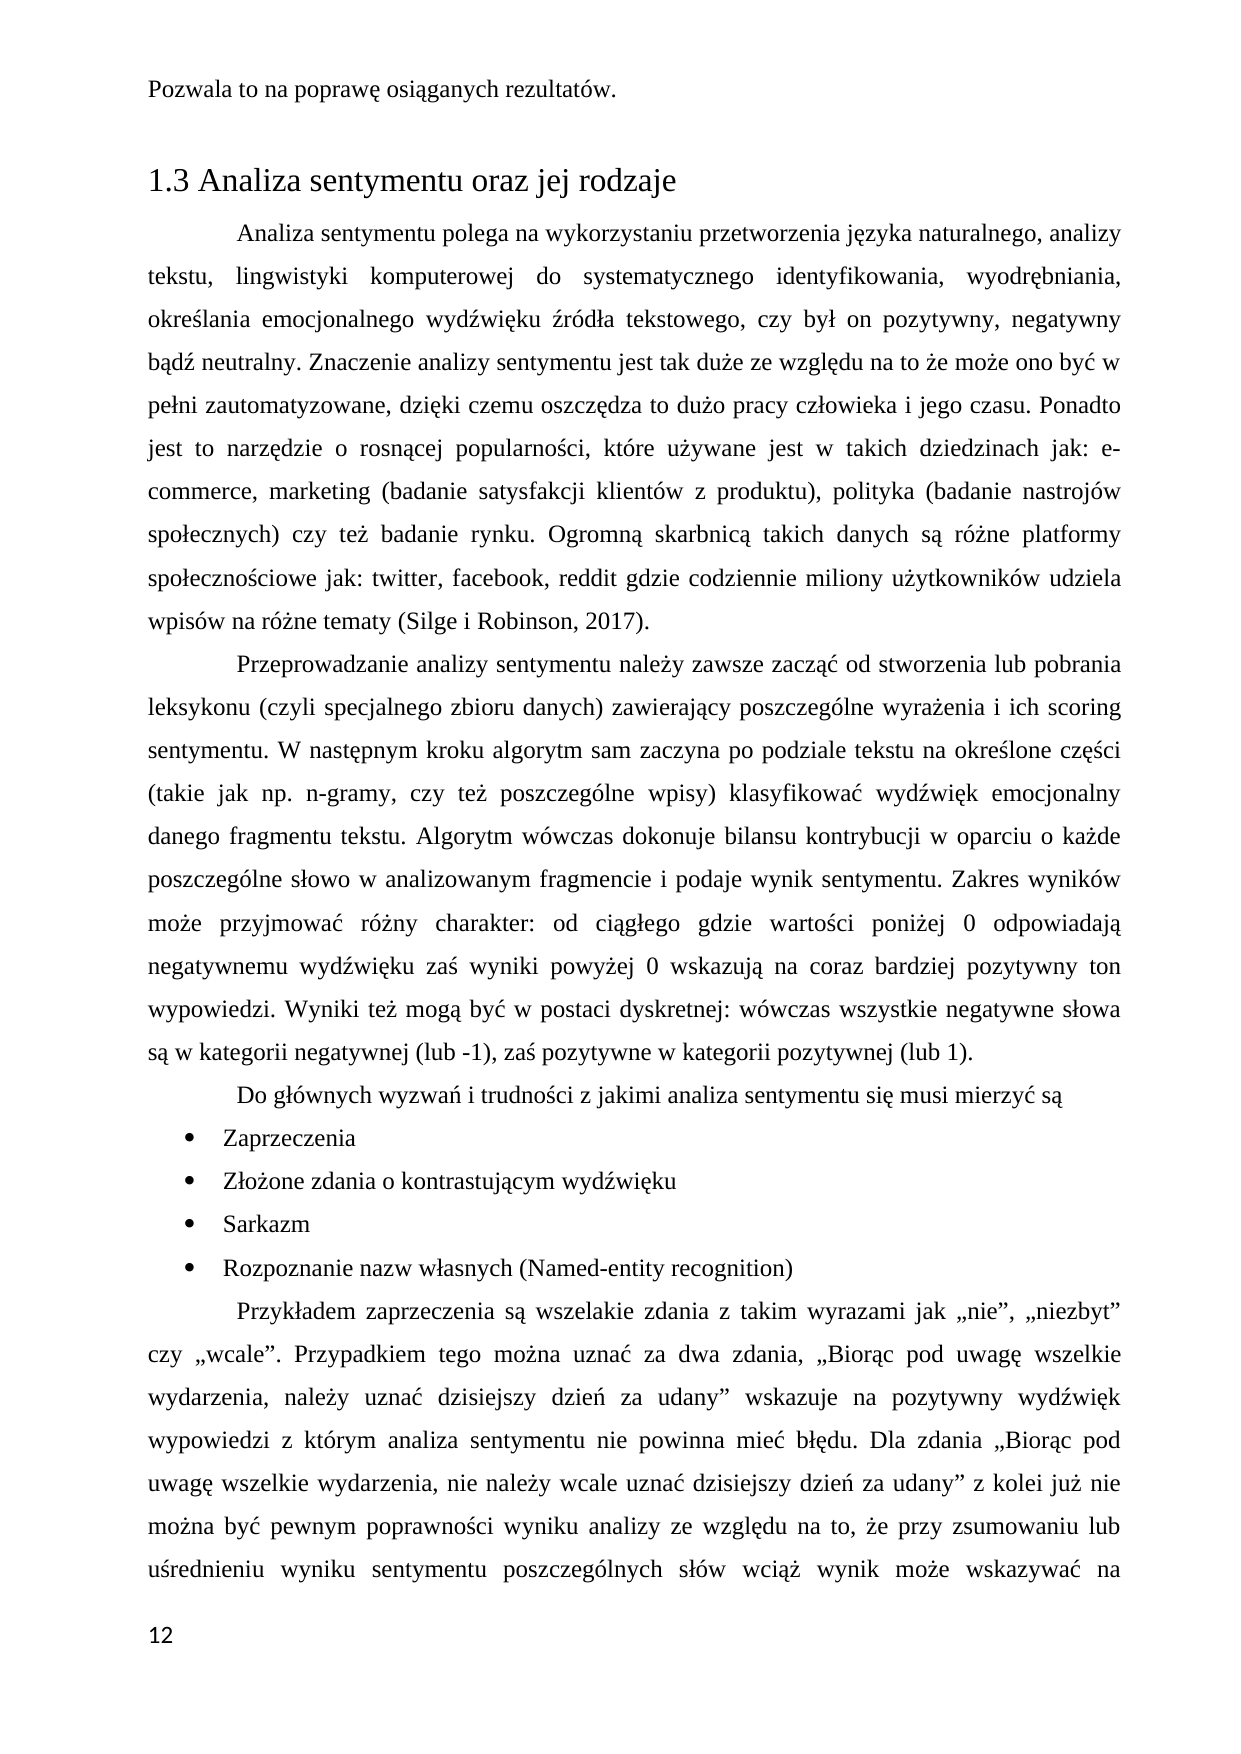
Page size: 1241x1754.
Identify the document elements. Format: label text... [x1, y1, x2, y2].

text Przeprowadzanie analizy sentymentu należy zawsze zacząć od stworzenia lub pobrania leksykonu (czyli specjalnego zbioru danych) zawierający poszczególne wyrażenia i ich scoring sentymentu. W następnym kroku algorytm sam zaczyna po podziale tekstu na określone części (takie jak np. n-gramy, czy też poszczególne wpisy) klasyfikować wydźwięk emocjonalny danego fragmentu tekstu. Algorytm wówczas dokonuje bilansu kontrybucji w oparciu o każde poszczególne słowo w analizowanym fragmencie i podaje wynik sentymentu. Zakres wyników może przyjmować różny charakter: od ciągłego gdzie wartości poniżej 0 odpowiadają negatywnemu wydźwięku zaś wyniki powyżej 0 wskazują na coraz bardziej pozytywny ton wypowiedzi. Wyniki też mogą być w postaci dyskretnej: wówczas wszystkie negatywne słowa są w kategorii negatywnej (lub -1), zaś pozytywne w kategorii pozytywnej (lub 1). [148, 649, 1122, 1066]
list Rozpoznanie nazw własnych (Named-entity recognition) [185, 1253, 1122, 1281]
list Złożone zdania o kontrastującym wydźwięku [185, 1166, 1122, 1195]
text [148, 1296, 1122, 1583]
text Analiza sentymentu polega na wykorzystaniu przetworzenia języka naturalnego, analizy tekstu, lingwistyki komputerowej do systematycznego identyfikowania, wyodrębniania, określania emocjonalnego wydźwięku źródła tekstowego, czy był on pozytywny, negatywny bądź neutralny. Znaczenie analizy sentymentu jest tak duże ze względu na to że może ono być w pełni zautomatyzowane, dzięki czemu oszczędza to dużo pracy człowieka i jego czasu. Ponadto jest to narzędzie o rosnącej popularności, które używane jest w takich dziedzinach jak: e-commerce, marketing (badanie satysfakcji klientów z produktu), polityka (badanie nastrojów społecznych) czy też badanie rynku. Ogromną skarbnicą takich danych są różne platformy społecznościowe jak: twitter, facebook, reddit gdzie codziennie miliony użytkowników udziela wpisów na różne tematy. [148, 218, 1122, 634]
text Do głównych wyzwań i trudności z jakimi analiza sentymentu się musi mierzyć są [148, 1080, 1122, 1109]
text 1.3 Analiza sentymentu oraz jej rodzaje [148, 160, 1122, 198]
list Zaprzeczenia [185, 1123, 1122, 1152]
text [148, 74, 1122, 103]
list Sarkazm [185, 1209, 1122, 1238]
